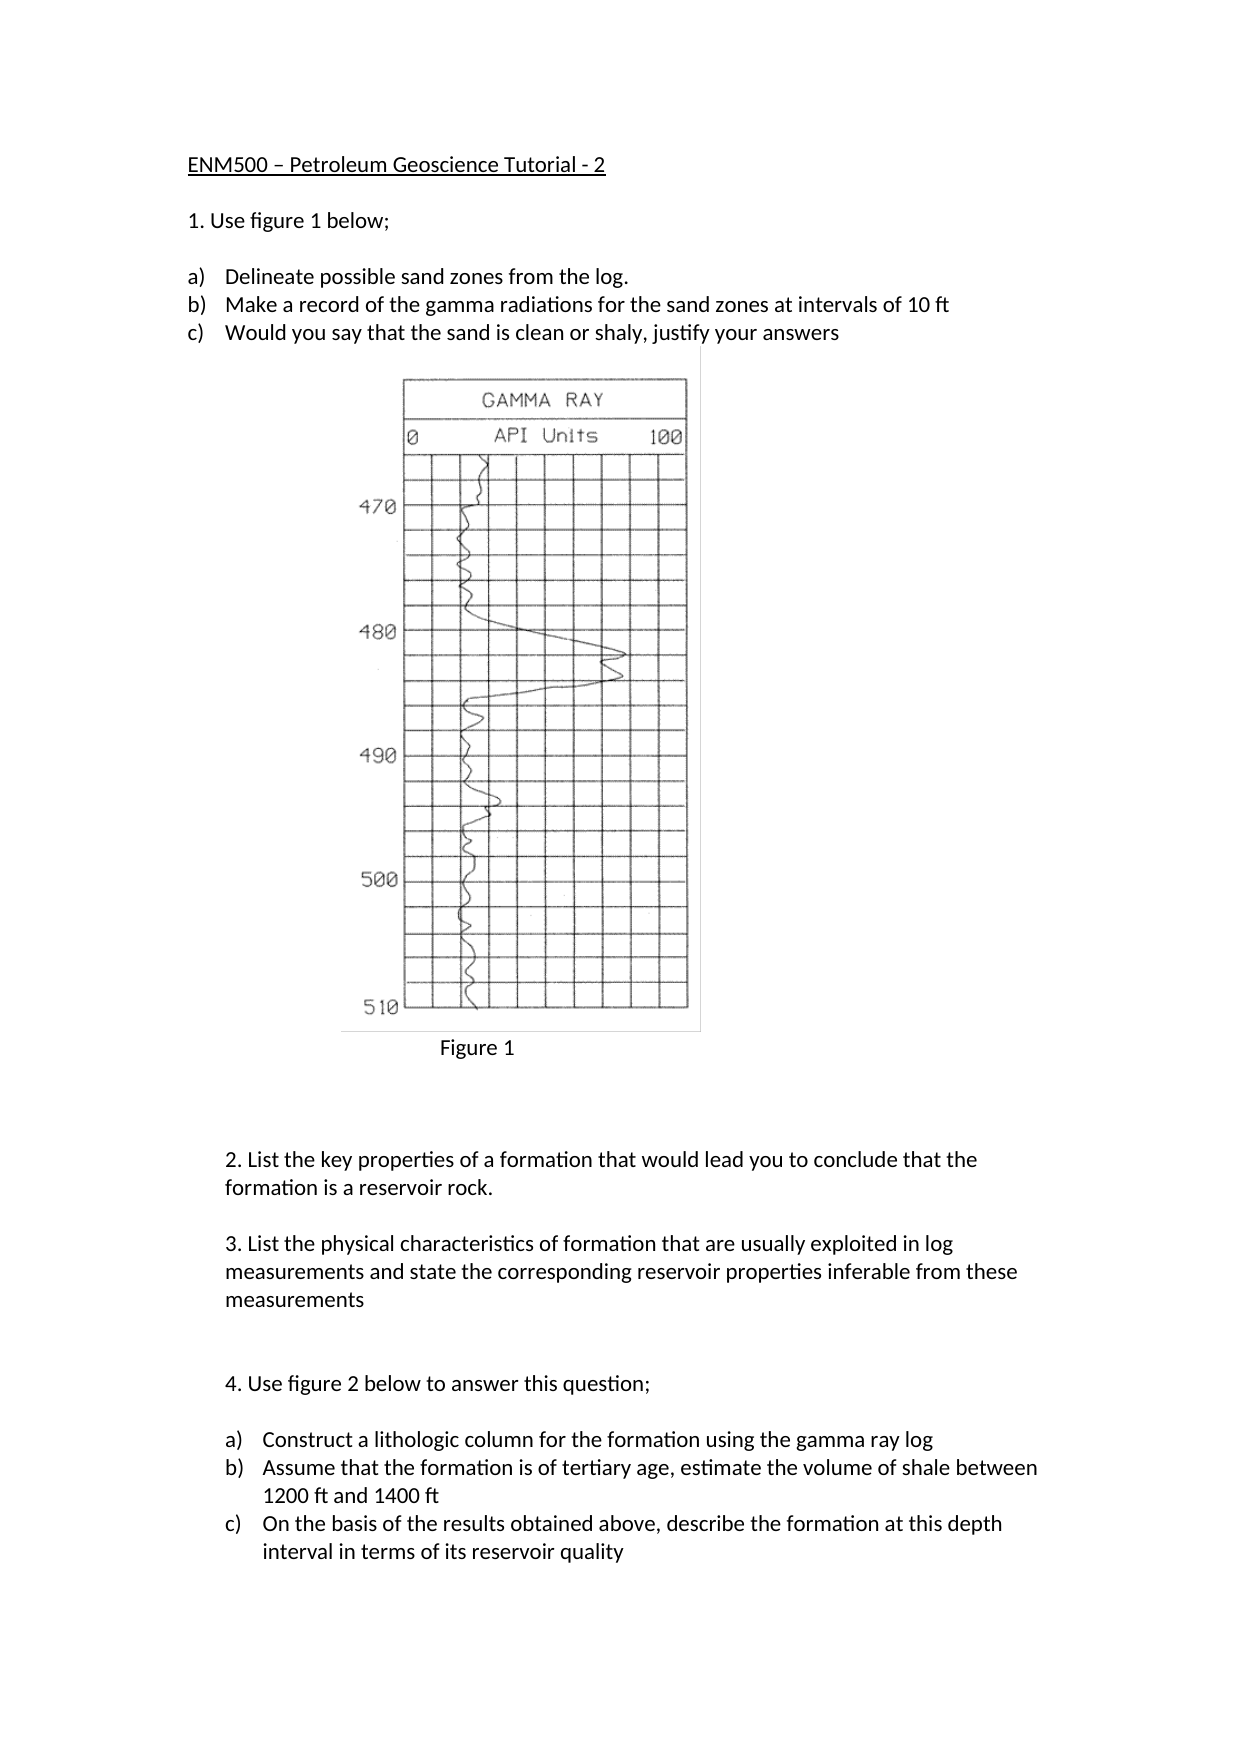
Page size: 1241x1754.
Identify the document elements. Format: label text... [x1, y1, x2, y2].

list Make a record of the gamma radiations for the sand zones at intervals of 10 ft [187, 290, 1053, 318]
text Figure 1 [187, 1033, 1053, 1061]
list Assume that the formation is of tertiary age, estimate the volume of shale between 1200 ft and 1400 ft [225, 1453, 1053, 1509]
text 2. List the key properties of a formation that would lead you to conclude that the formation is a reservoir rock. [225, 1145, 1053, 1201]
text 4. Use figure 2 below to answer this question; [225, 1369, 1053, 1397]
text 3. List the physical characteristics of formation that are usually exploited in log measurements and state the corresponding reservoir properties inferable from these measurements [225, 1229, 1053, 1313]
text ENM500 – Petroleum Geoscience Tutorial - 2 [187, 150, 1053, 178]
list Construct a lithologic column for the formation using the gamma ray log [225, 1425, 1053, 1453]
list Would you say that the sand is clean or shaly, justify your answers [187, 318, 1053, 346]
list On the basis of the results obtained above, describe the formation at this depth interval in terms of its reservoir quality [225, 1509, 1053, 1565]
picture [341, 346, 702, 1033]
list Delineate possible sand zones from the log. [187, 262, 1053, 290]
text 1. Use figure 1 below; [187, 206, 1053, 234]
